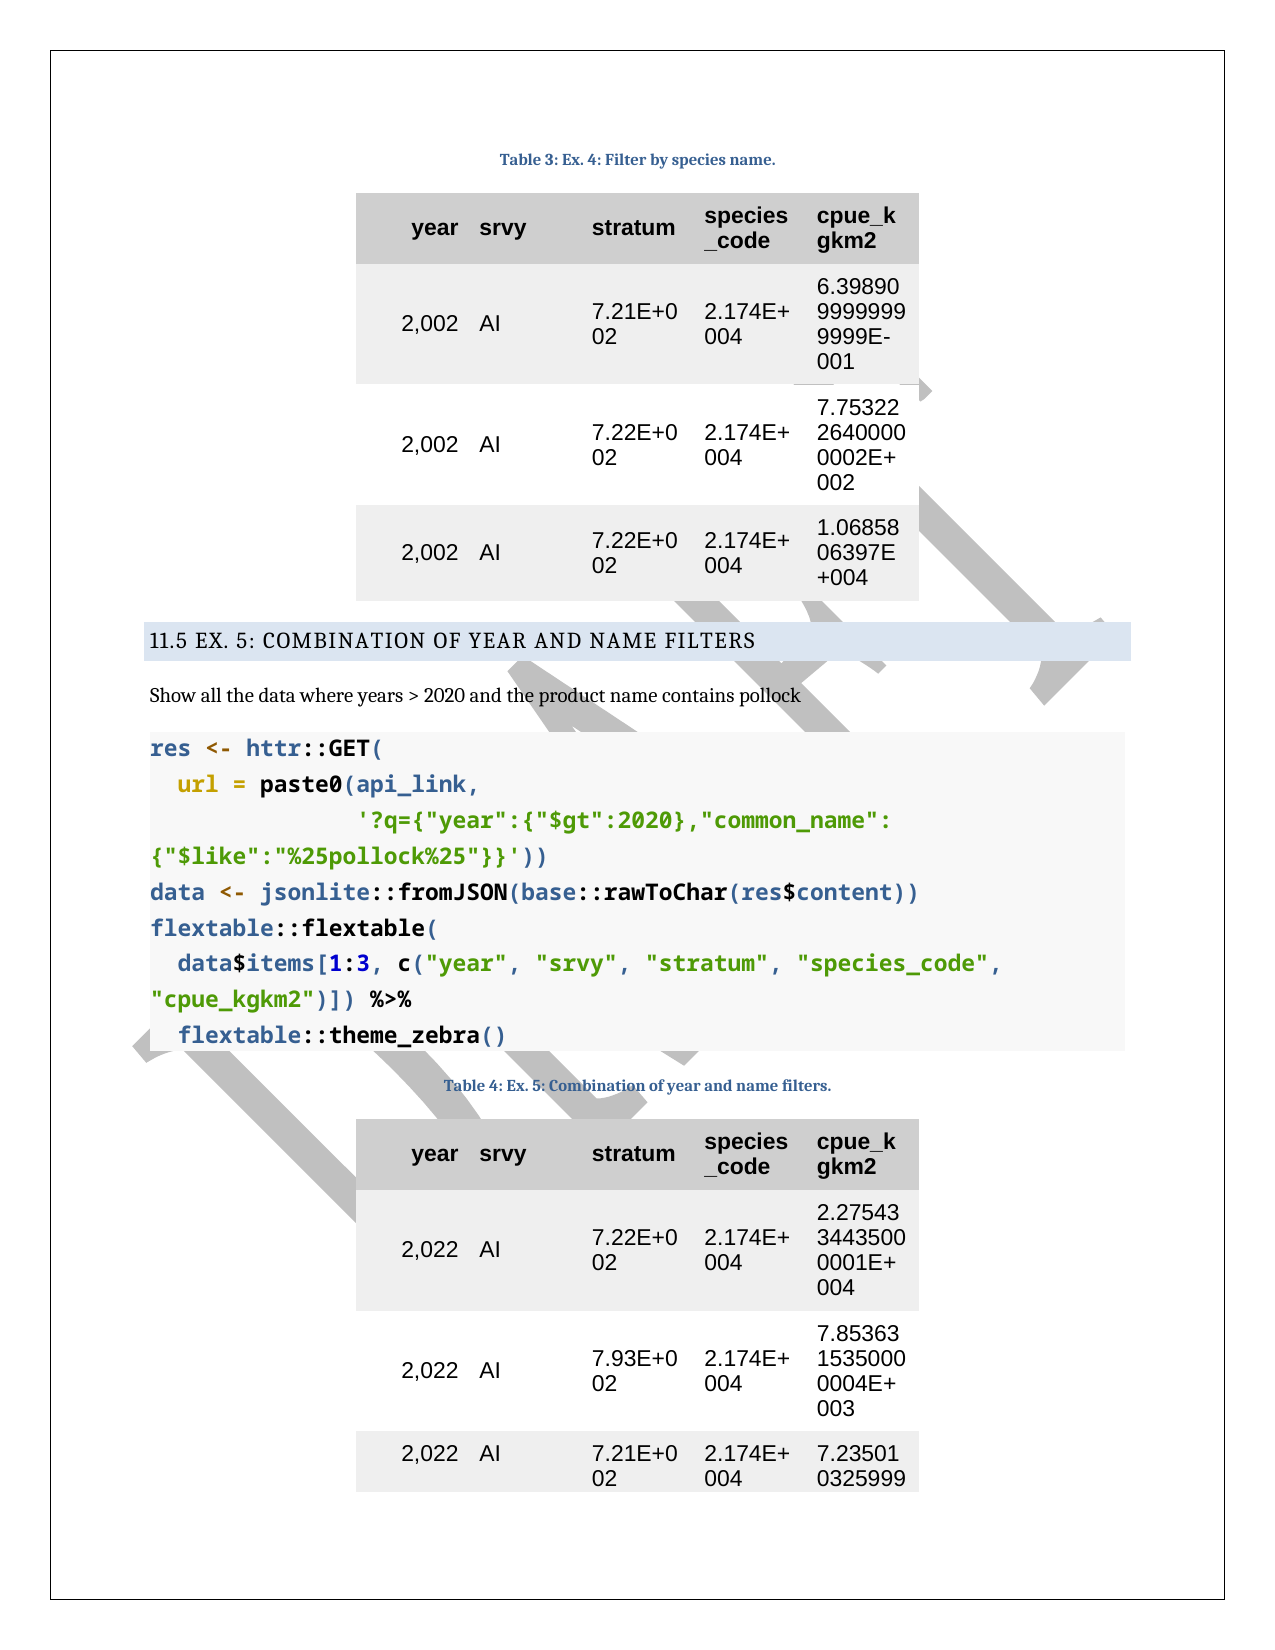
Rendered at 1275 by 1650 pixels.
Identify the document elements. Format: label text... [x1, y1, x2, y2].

table_cell 7.93E+002 [581, 1311, 694, 1431]
table_cell 2,022 [356, 1431, 469, 1492]
table_header year [356, 1119, 469, 1190]
table_cell AI [469, 1431, 581, 1492]
table_cell AI [469, 385, 581, 505]
table_header species_code [694, 193, 806, 264]
table_cell 7.2350103259999996E+003 [806, 1431, 919, 1492]
table_cell 7.22E+002 [581, 505, 694, 601]
table_cell 2,022 [356, 1190, 469, 1311]
table_header species_code [694, 1119, 806, 1190]
table_cell AI [469, 264, 581, 384]
table_header cpue_kgkm2 [806, 1119, 919, 1190]
table_header stratum [581, 1119, 694, 1190]
table_cell AI [469, 1190, 581, 1311]
table_cell 2.174E+004 [694, 505, 806, 601]
text Show all the data where years > 2020 and the product name contains pollock [150, 683, 1125, 707]
table_cell 2.2754334435000001E+004 [806, 1190, 919, 1311]
table_cell AI [469, 1311, 581, 1431]
table_cell 2,002 [356, 505, 469, 601]
table_cell 2.174E+004 [694, 1431, 806, 1492]
table_header stratum [581, 193, 694, 264]
table_header srvy [469, 193, 581, 264]
table_cell AI [469, 505, 581, 601]
table_cell 7.22E+002 [581, 385, 694, 505]
subtitle 11.5 Ex. 5: Combination of year and name filters [150, 628, 1125, 654]
table_cell 2.174E+004 [694, 1190, 806, 1311]
table_cell 7.21E+002 [581, 264, 694, 384]
table_cell 7.8536315350000004E+003 [806, 1311, 919, 1431]
table_cell 2.174E+004 [694, 1311, 806, 1431]
table_cell 1.0685806397E+004 [806, 505, 919, 601]
text res <- httr::GET( url = paste0(api_link, '?q={"year":{"$gt":2020},"common_name":{"$like":"%25pollock%25"}}')) data <- jsonlite::fromJSON(base::rawToChar(res$content)) flextable::flextable( data$items[1:3, c("year", "srvy", "stratum", "species_code", "cpue_kgkm2")]) %>% flextable::theme_zebra() [150, 732, 1125, 1051]
text Table : Ex. 5: Combination of year and name filters. [150, 1076, 1125, 1095]
table_cell 2,002 [356, 385, 469, 505]
table_header year [356, 193, 469, 264]
table_cell 2.174E+004 [694, 385, 806, 505]
table_cell 2,022 [356, 1311, 469, 1431]
table_cell 2.174E+004 [694, 264, 806, 384]
table_cell 7.22E+002 [581, 1190, 694, 1311]
table_cell 2,002 [356, 264, 469, 384]
table_cell 7.21E+002 [581, 1431, 694, 1492]
table_cell 7.7532226400000002E+002 [806, 385, 919, 505]
table_cell 6.3989099999999999E-001 [806, 264, 919, 384]
table_header cpue_kgkm2 [806, 193, 919, 264]
table_header srvy [469, 1119, 581, 1190]
text Table : Ex. 4: Filter by species name. [150, 150, 1125, 169]
